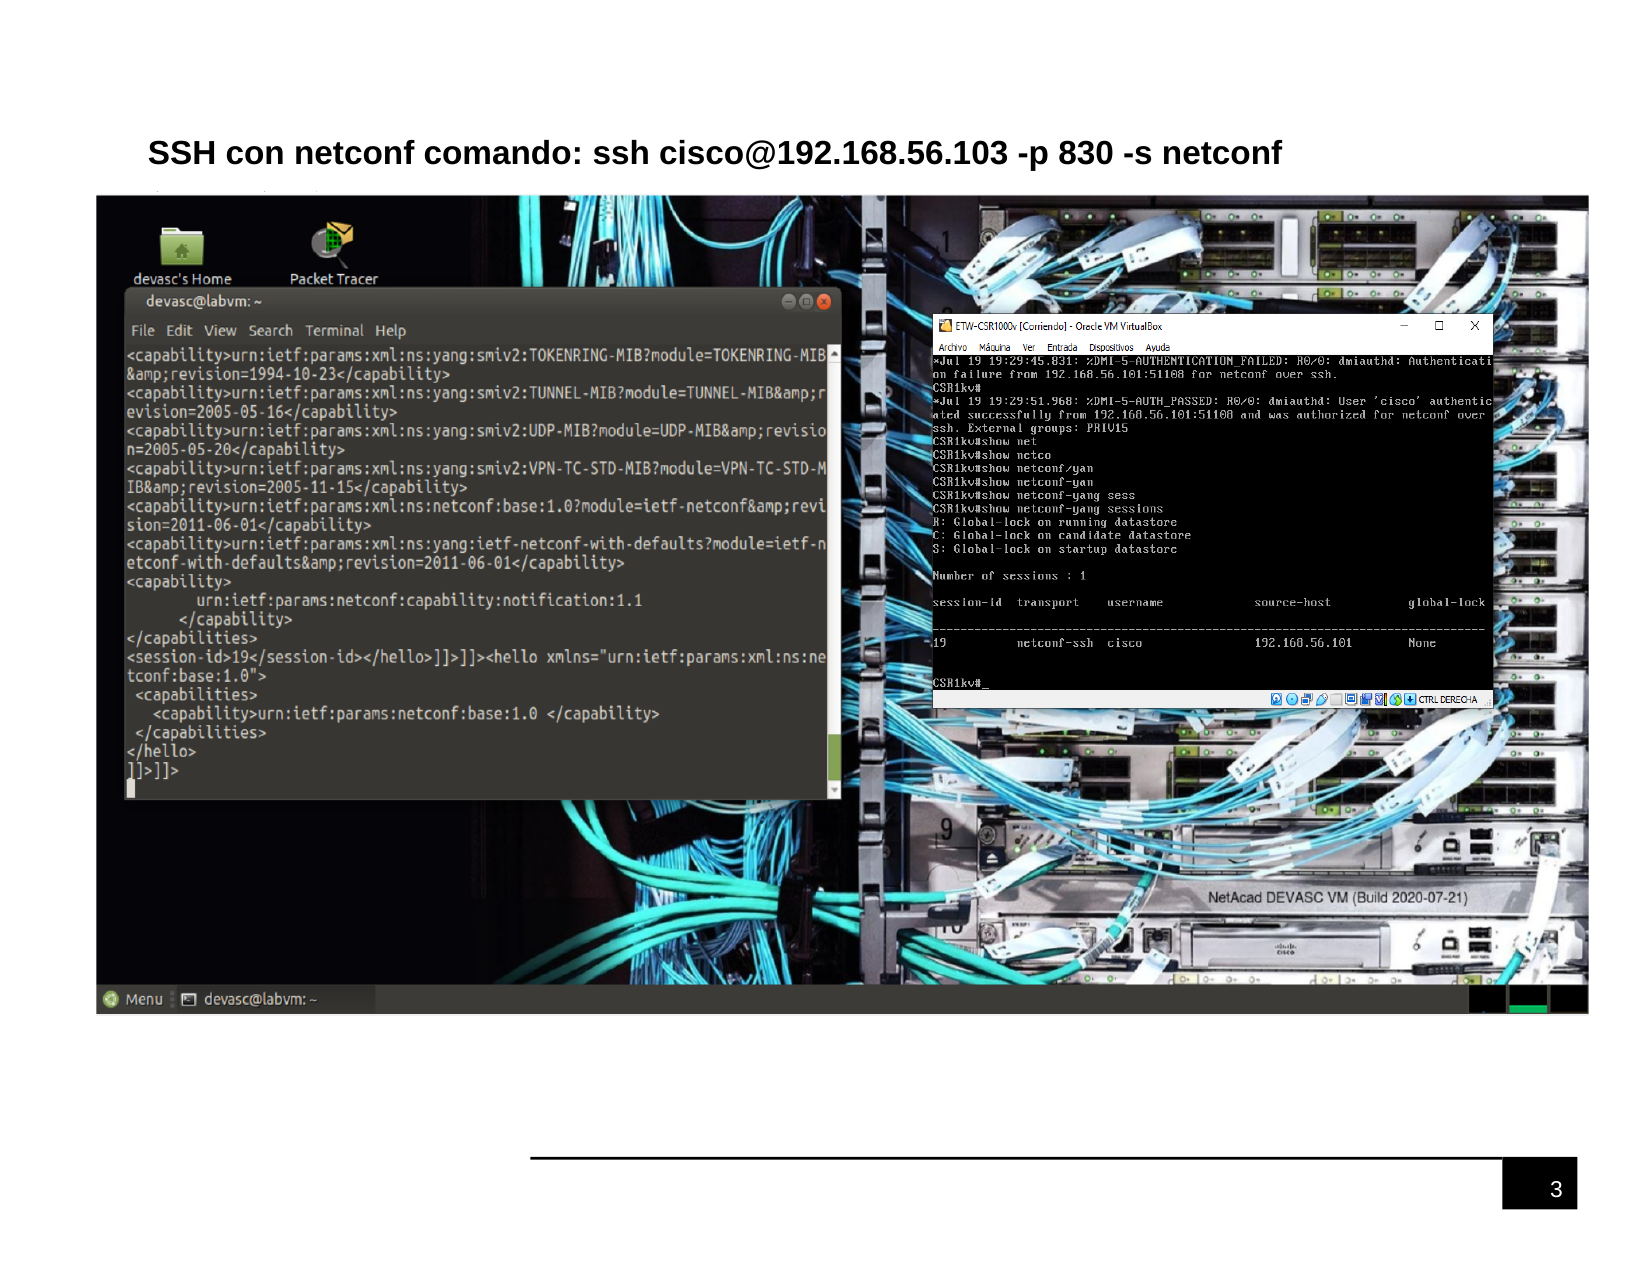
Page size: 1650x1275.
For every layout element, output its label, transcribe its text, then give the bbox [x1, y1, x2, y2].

text SSH con netconf comando: ssh cisco@192.168.56.103 -p 830 -s netconf [148, 133, 1502, 171]
picture [96, 191, 1589, 1016]
